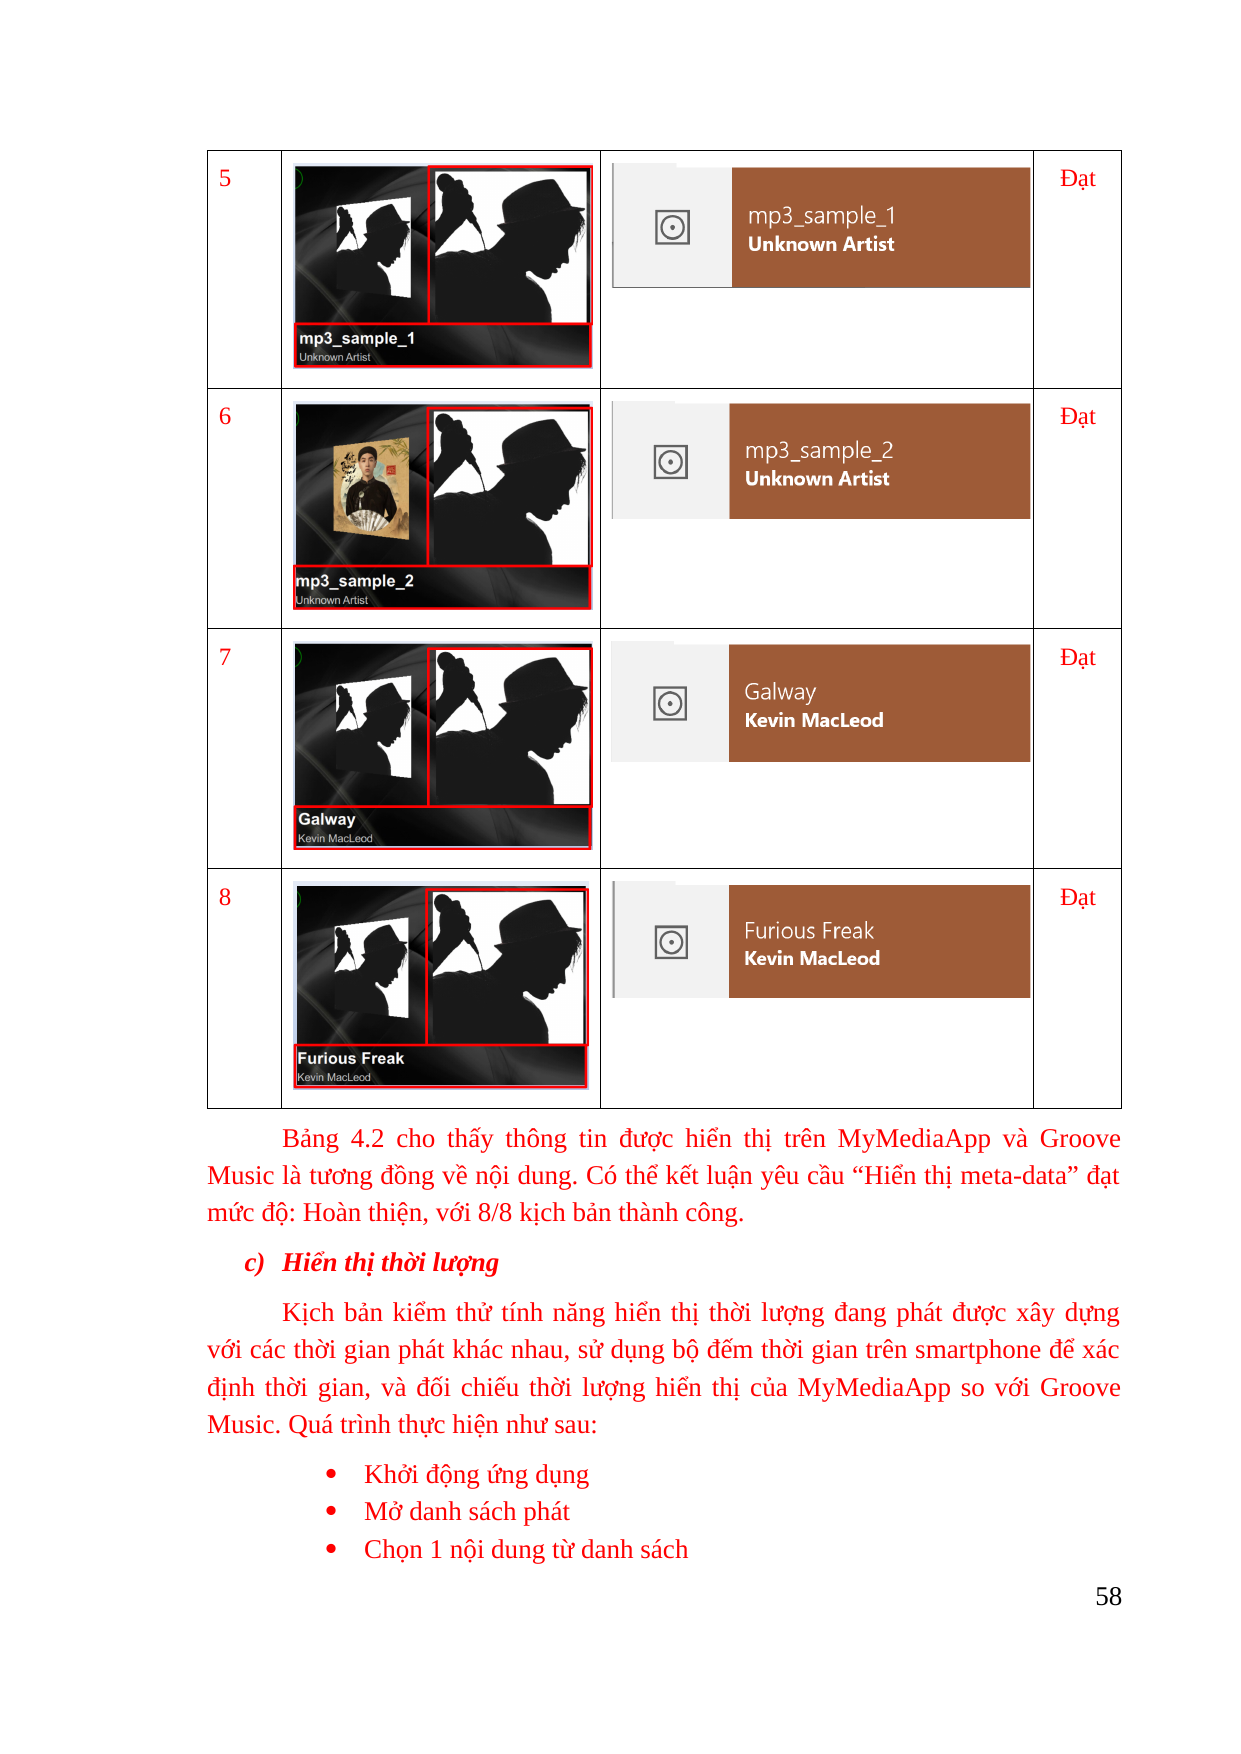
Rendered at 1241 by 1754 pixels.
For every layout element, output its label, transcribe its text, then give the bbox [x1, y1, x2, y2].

table_cell 6 [208, 389, 281, 628]
picture [293, 641, 593, 850]
table_cell 8 [208, 869, 281, 1108]
text Bảng 4.2 cho thấy thông tin được hiển thị trên MyMediaApp và Groove Music là tương đồng về nội dung. Có thể kết luận yêu cầu “Hiển thị meta-data” đạt mức độ: Hoàn thiện, với 8/8 kịch bản thành công. [207, 1122, 1122, 1228]
table_cell Đạt [1034, 151, 1121, 388]
table_cell [601, 869, 1033, 1108]
picture [611, 881, 1031, 998]
table_cell [282, 629, 600, 868]
table_cell [601, 151, 1033, 388]
table_cell Đạt [1034, 869, 1121, 1108]
table_cell [601, 629, 1033, 868]
picture [611, 641, 1031, 762]
table_cell Đạt [1034, 629, 1121, 868]
picture [293, 881, 590, 1090]
list Khởi động ứng dụng [326, 1458, 1122, 1489]
picture [611, 163, 1031, 288]
table_cell [282, 151, 600, 388]
text Kịch bản kiểm thử tính năng hiển thị thời lượng đang phát được xây dựng với các thời gian phát khác nhau, sử dụng bộ đếm thời gian trên smartphone để xác định thời gian, và đối chiếu thời lượng hiển thị của MyMediaApp so với Groove Music. Quá trình thực hiện như sau: [207, 1296, 1122, 1439]
table_cell Đạt [1034, 389, 1121, 628]
table_cell [282, 389, 600, 628]
list Hiển thị thời lượng [244, 1246, 1122, 1277]
picture [293, 163, 593, 369]
list Mở danh sách phát [326, 1495, 1122, 1526]
list Chọn 1 nội dung từ danh sách [326, 1533, 1122, 1564]
picture [611, 401, 1031, 519]
table_cell 7 [208, 629, 281, 868]
table_cell [282, 869, 600, 1108]
table_cell [601, 389, 1033, 628]
picture [293, 401, 593, 610]
table_cell 5 [208, 151, 281, 388]
